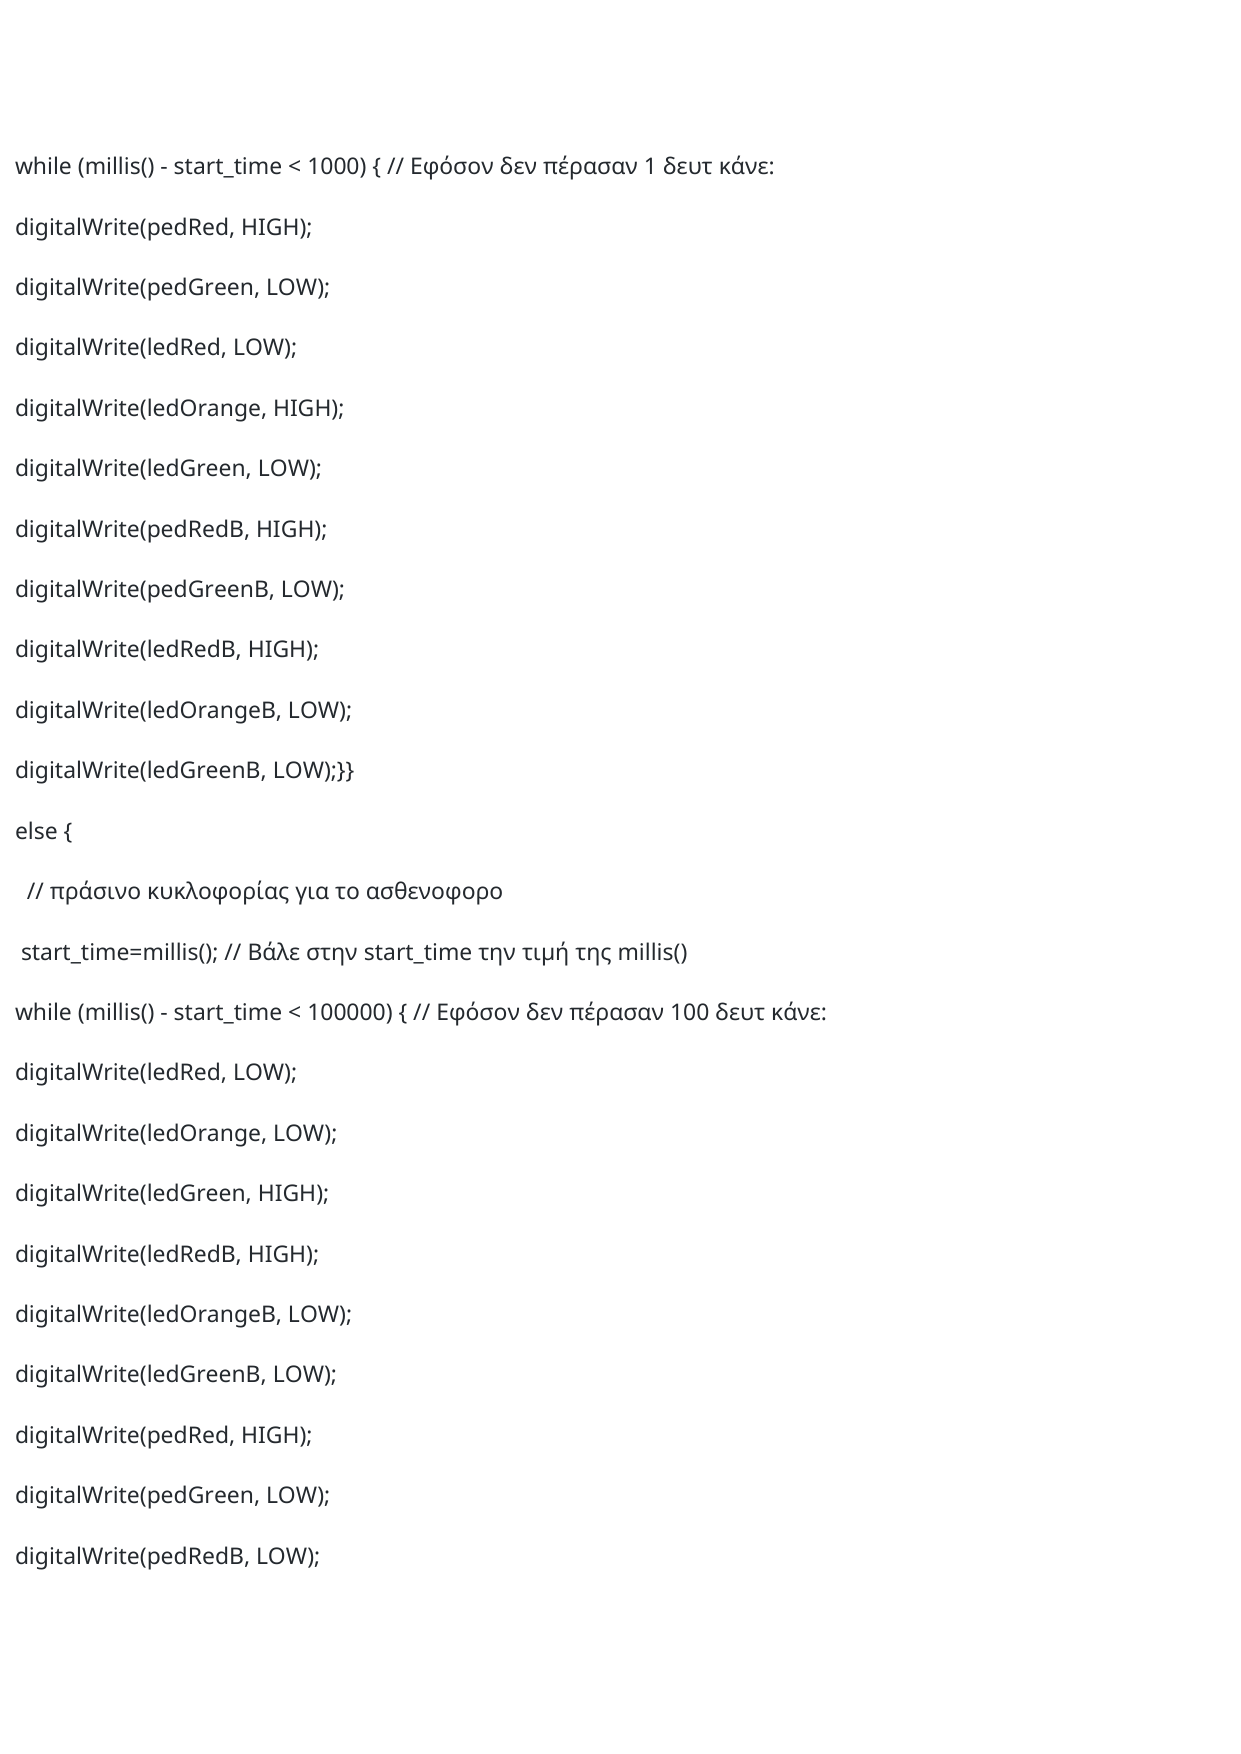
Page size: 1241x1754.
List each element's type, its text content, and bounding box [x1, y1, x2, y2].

text digitalWrite(ledRedB, HIGH); [15, 633, 1167, 664]
text digitalWrite(pedRedB, LOW); [15, 1539, 1167, 1571]
text digitalWrite(ledOrange, LOW); [15, 1117, 1167, 1148]
text // πράσινο κυκλοφορίας για το ασθενοφορο [15, 875, 1167, 906]
text digitalWrite(ledGreen, HIGH); [15, 1177, 1167, 1208]
text digitalWrite(ledGreen, LOW); [15, 452, 1167, 483]
text digitalWrite(ledOrangeB, LOW); [15, 1298, 1167, 1329]
text else { [15, 814, 1167, 846]
text digitalWrite(pedGreen, LOW); [15, 271, 1167, 302]
text digitalWrite(ledRedB, HIGH); [15, 1237, 1167, 1269]
text digitalWrite(ledRed, LOW); [15, 1056, 1167, 1087]
text digitalWrite(pedRedB, HIGH); [15, 512, 1167, 544]
text while (millis() - start_time < 1000) { // Εφόσον δεν πέρασαν 1 δευτ κάνε: [15, 150, 1167, 181]
text digitalWrite(ledGreenB, LOW);}} [15, 754, 1167, 785]
text digitalWrite(ledRed, LOW); [15, 331, 1167, 362]
text while (millis() - start_time < 100000) { // Εφόσον δεν πέρασαν 100 δευτ κάνε: [15, 996, 1167, 1027]
text digitalWrite(ledOrange, HIGH); [15, 392, 1167, 423]
text start_time=millis(); // Βάλε στην start_time την τιμή της millis() [15, 935, 1167, 967]
text digitalWrite(pedRed, HIGH); [15, 210, 1167, 242]
text digitalWrite(pedGreenB, LOW); [15, 573, 1167, 604]
text digitalWrite(pedGreen, LOW); [15, 1479, 1167, 1510]
text digitalWrite(ledGreenB, LOW); [15, 1358, 1167, 1389]
text digitalWrite(ledOrangeB, LOW); [15, 694, 1167, 725]
text digitalWrite(pedRed, HIGH); [15, 1419, 1167, 1450]
